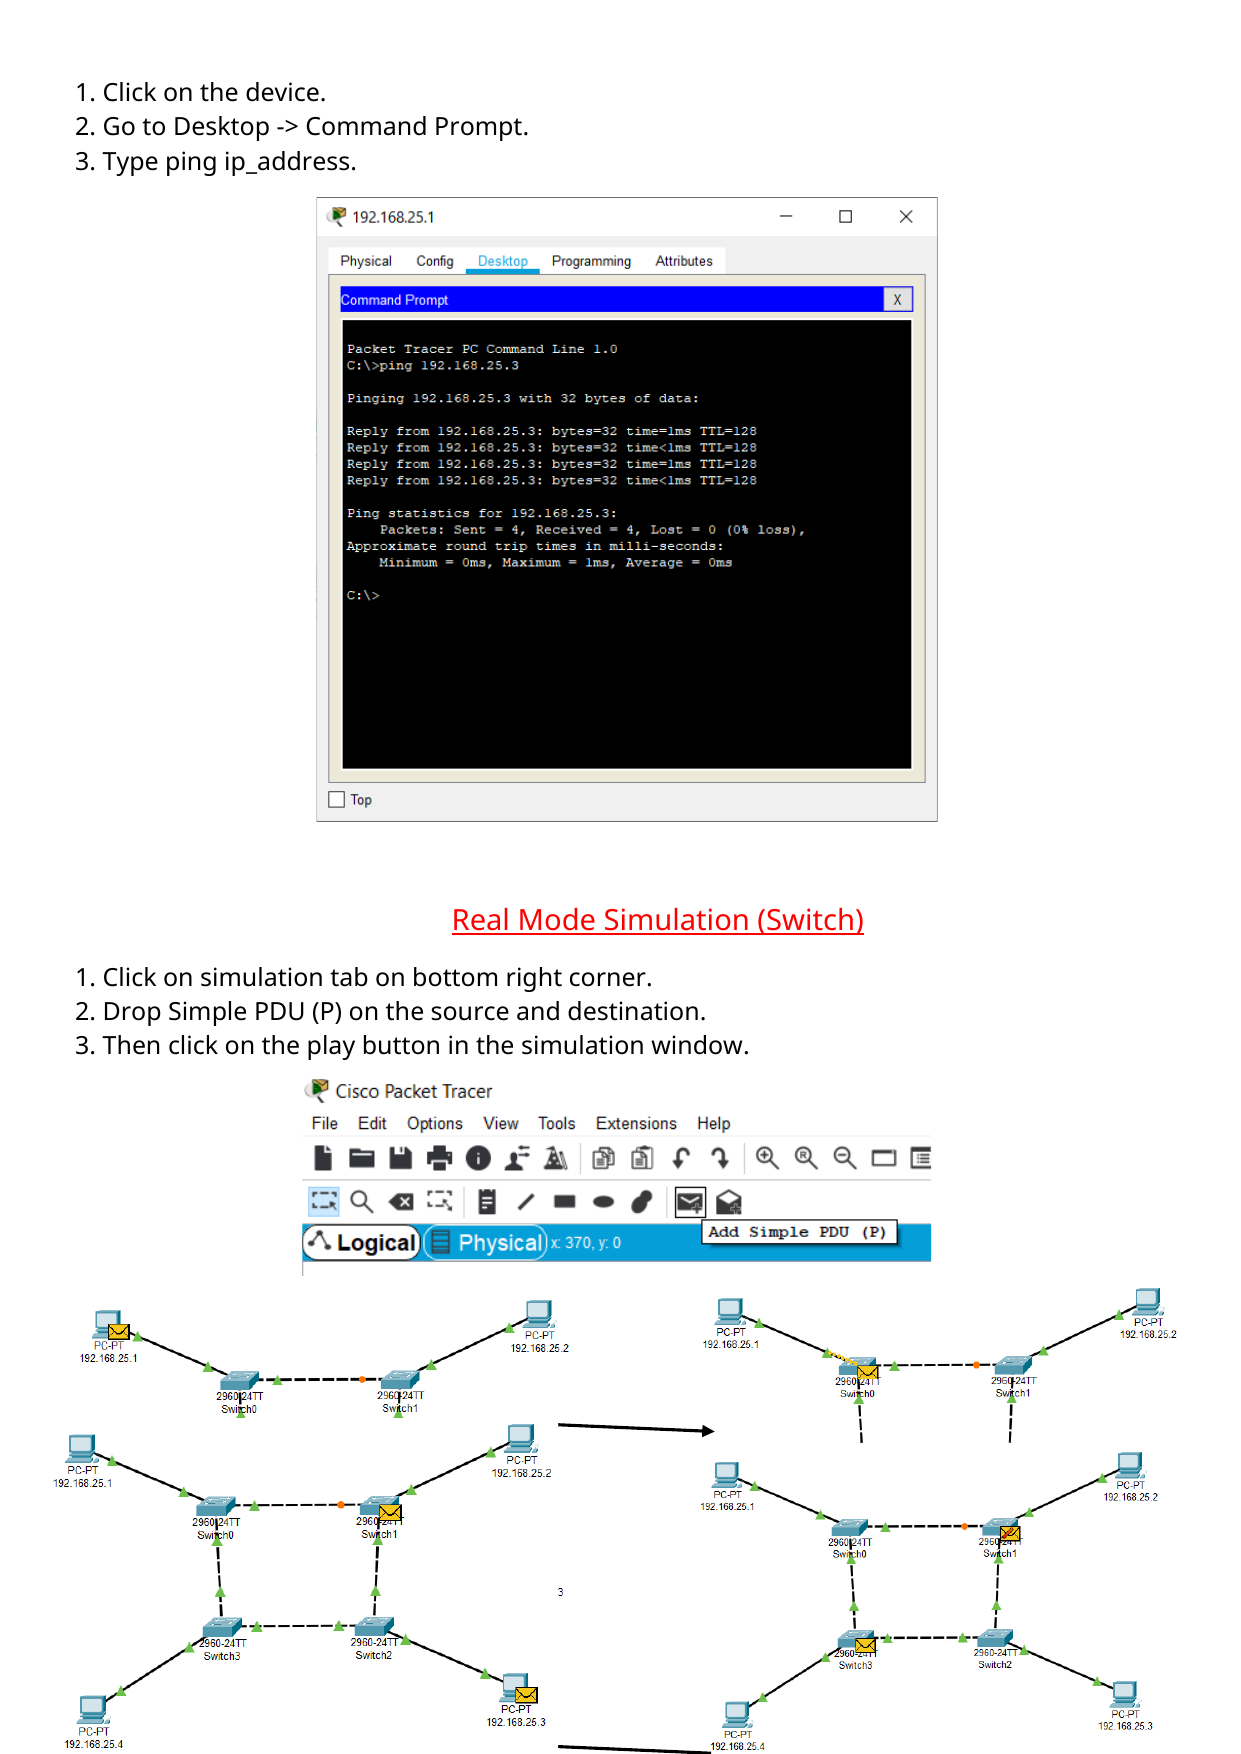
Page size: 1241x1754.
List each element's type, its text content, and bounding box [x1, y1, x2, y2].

text 3. Type ping ip_address. [75, 143, 1165, 177]
text 2. Drop Simple PDU (P) on the source and destination. [75, 993, 1165, 1027]
text Real Mode Simulation (Switch) [75, 900, 1165, 939]
picture [692, 1273, 1184, 1754]
text 2. Go to Desktop -> Command Prompt. [75, 109, 1165, 143]
text 3. Then click on the play button in the simulation window. [75, 1027, 1165, 1061]
text 1. Click on simulation tab on bottom right corner. [75, 959, 1165, 993]
picture [47, 1292, 580, 1754]
text 1. Click on the device. [75, 75, 1165, 109]
picture [316, 197, 938, 822]
